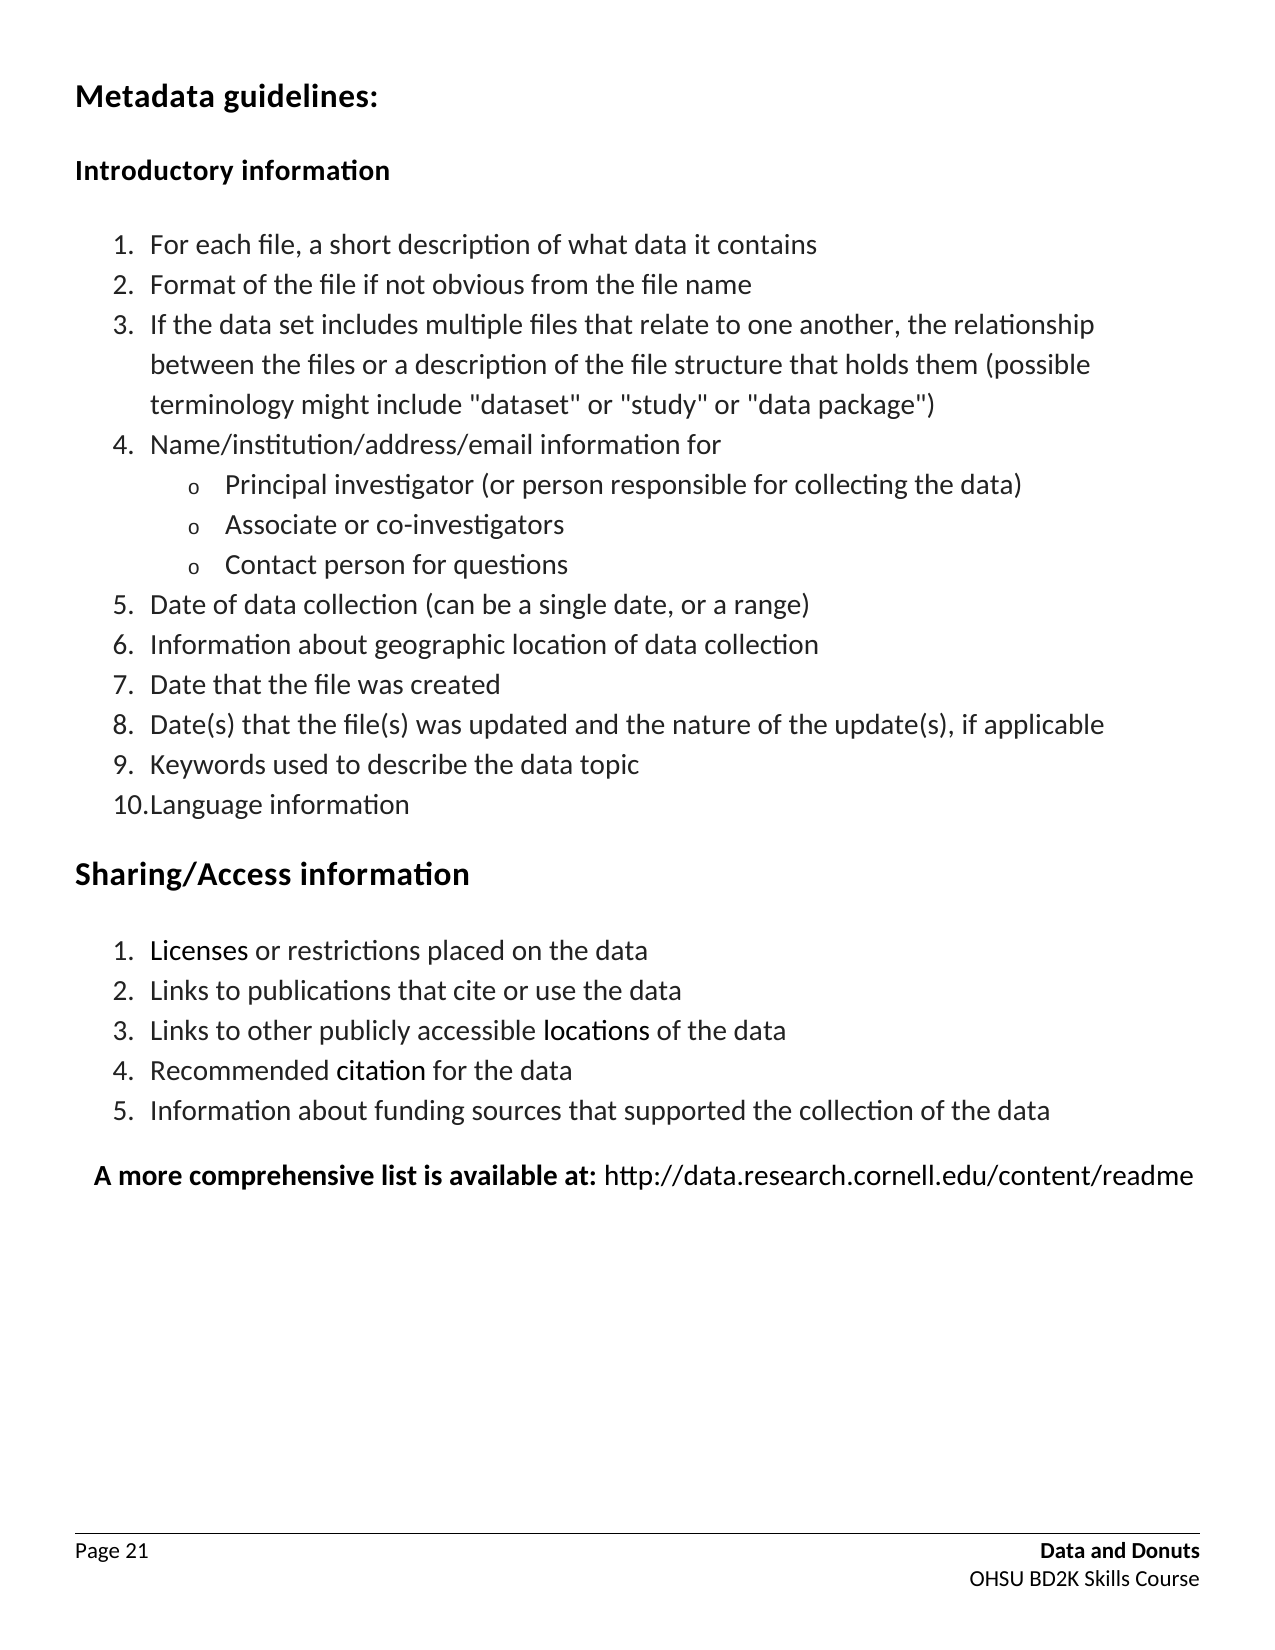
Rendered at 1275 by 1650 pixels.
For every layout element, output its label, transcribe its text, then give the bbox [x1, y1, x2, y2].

list Date(s) that the file(s) was updated and the nature of the update(s), if applicable [112, 702, 1200, 742]
list Principal investigator (or person responsible for collecting the data) [187, 462, 1200, 502]
subtitle Introductory information [75, 152, 1200, 188]
list Keywords used to describe the data topic [112, 742, 1200, 782]
text A more comprehensive list is available at: http://data.research.cornell.edu/content/readme [94, 1157, 1200, 1193]
list Contact person for questions [187, 542, 1200, 582]
list Information about funding sources that supported the collection of the data [112, 1088, 1200, 1128]
list Information about geographic location of data collection [112, 622, 1200, 662]
list Language information [112, 782, 1200, 822]
list If the data set includes multiple files that relate to one another, the relationship between the files or a description of the file structure that holds them (possible terminology might include "dataset" or "study" or "data package") [112, 302, 1200, 422]
list Name/institution/address/email information for [112, 422, 1200, 462]
list Date of data collection (can be a single date, or a range) [112, 582, 1200, 622]
list Recommended citation for the data [112, 1048, 1200, 1088]
list Licenses or restrictions placed on the data [112, 928, 1200, 968]
list Links to other publicly accessible locations of the data [112, 1008, 1200, 1048]
subtitle Sharing/Access information [75, 853, 1200, 893]
list For each file, a short description of what data it contains [112, 222, 1200, 262]
subtitle Metadata guidelines: [75, 75, 1200, 116]
list Associate or co-investigators [187, 502, 1200, 542]
list Links to publications that cite or use the data [112, 968, 1200, 1008]
list Date that the file was created [112, 662, 1200, 702]
list Format of the file if not obvious from the file name [112, 262, 1200, 302]
